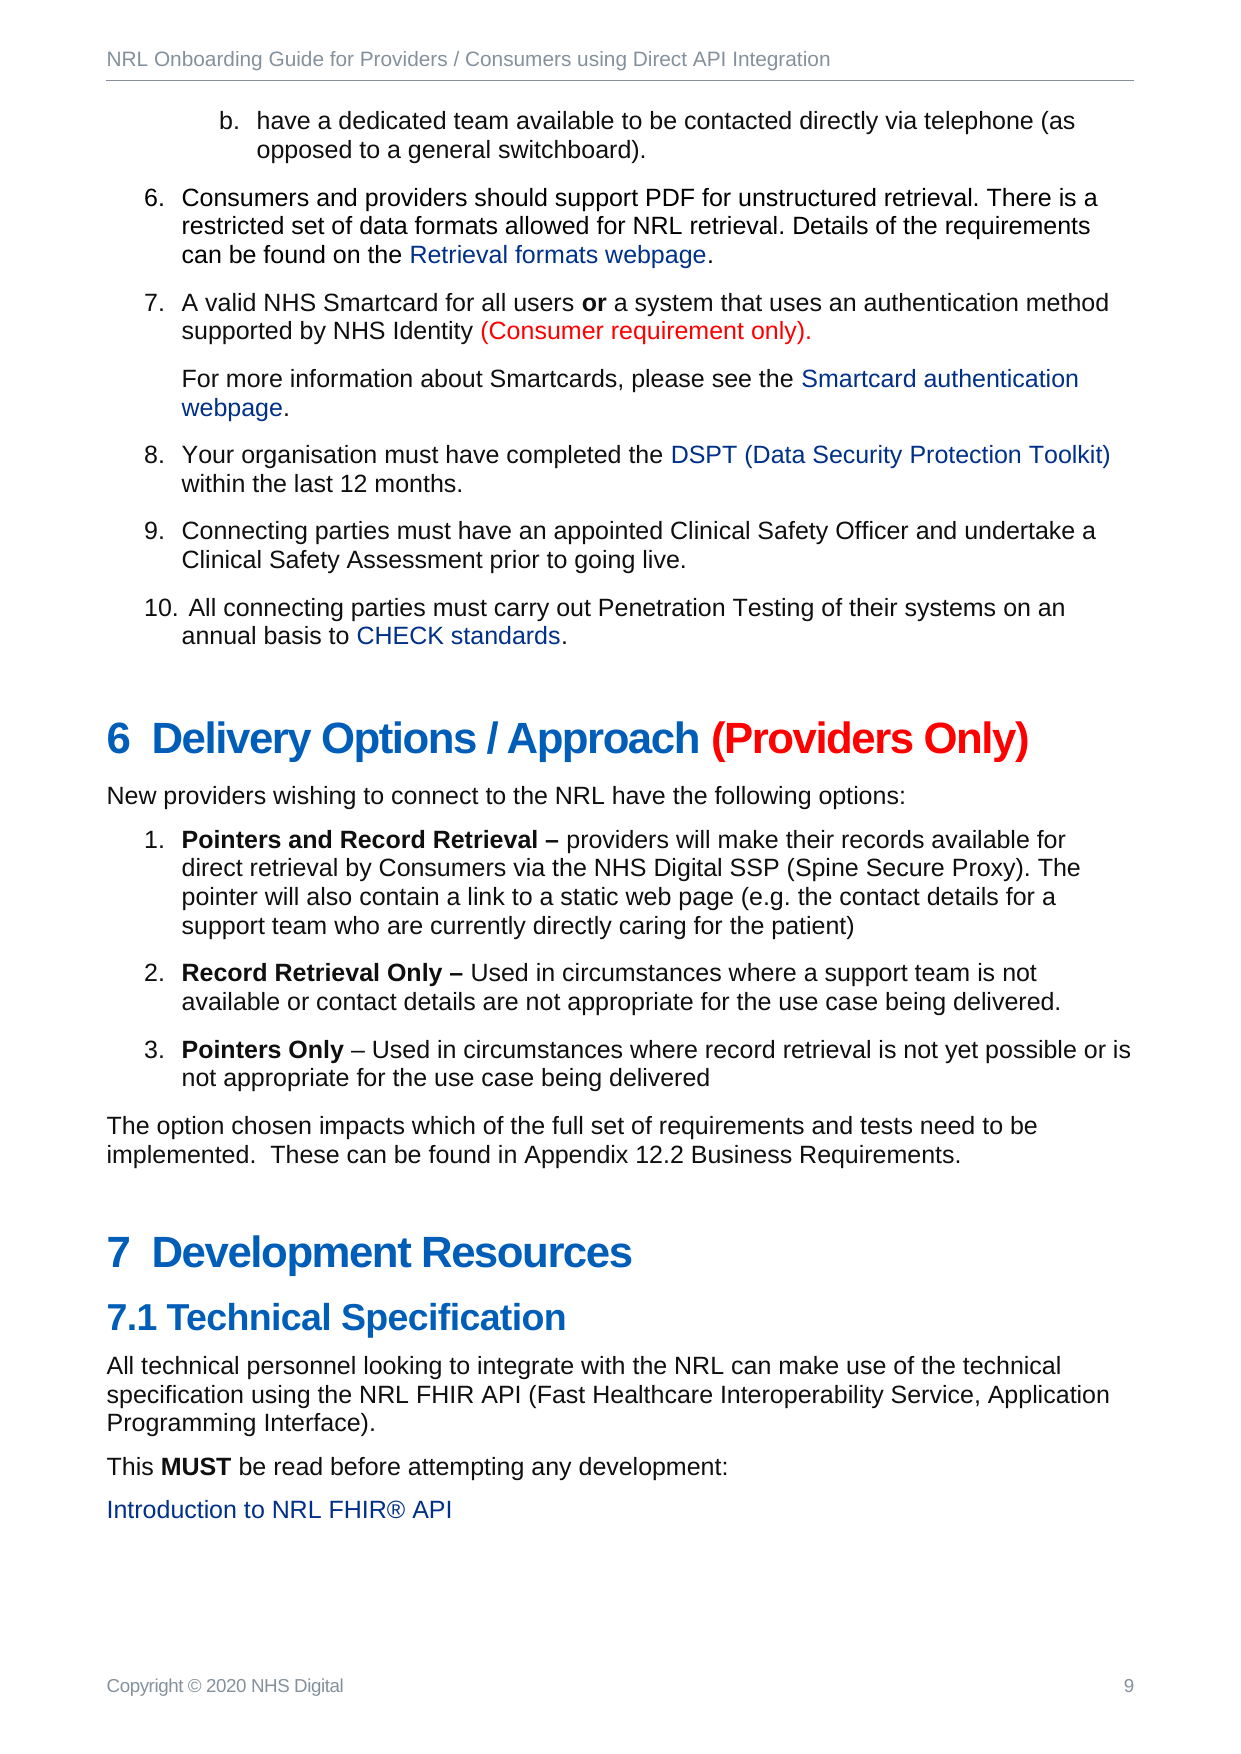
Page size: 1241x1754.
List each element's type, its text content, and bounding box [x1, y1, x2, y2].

list All connecting parties must carry out Penetration Testing of their systems on an annual basis to CHECK standards. [144, 593, 1134, 650]
text This MUST be read before attempting any development: [106, 1452, 1134, 1481]
list Record Retrieval Only – Used in circumstances where a support team is not available or contact details are not appropriate for the use case being delivered. [144, 958, 1134, 1016]
list Consumers and providers should support PDF for unstructured retrieval. There is a restricted set of data formats allowed for NRL retrieval. Details of the requirements can be found on the Retrieval formats webpage. [144, 183, 1134, 269]
list A valid NHS Smartcard for all users or a system that uses an authentication method supported by NHS Identity (Consumer requirement only). [144, 288, 1134, 345]
text All technical personnel looking to integrate with the NRL can make use of the technical specification using the NRL FHIR API (Fast Healthcare Interoperability Service, Application Programming Interface). [106, 1351, 1134, 1437]
subtitle Development Resources [106, 1226, 1134, 1277]
text The option chosen impacts which of the full set of requirements and tests need to be implemented. These can be found in Appendix 12.2 Business Requirements. [106, 1111, 1134, 1168]
list have a dedicated team available to be contacted directly via telephone (as opposed to a general switchboard). [219, 106, 1134, 164]
list Pointers Only – Used in circumstances where record retrieval is not yet possible or is not appropriate for the use case being delivered [144, 1034, 1134, 1092]
list Pointers and Record Retrieval – providers will make their records available for direct retrieval by Consumers via the NHS Digital SSP (Spine Secure Proxy). The pointer will also contain a link to a static web page (e.g. the contact details for a support team who are currently directly caring for the patient) [144, 824, 1134, 939]
list Connecting parties must have an appointed Clinical Safety Officer and undertake a Clinical Safety Assessment prior to going live. [144, 516, 1134, 574]
text New providers wishing to connect to the NRL have the following options: [106, 781, 1134, 810]
list Your organisation must have completed the DSPT (Data Security Protection Toolkit) within the last 12 months. [144, 440, 1134, 498]
text Introduction to NRL FHIR® API [106, 1495, 1134, 1524]
subtitle Delivery Options / Approach (Providers Only) [106, 712, 1134, 762]
subtitle Technical Specification [106, 1295, 1134, 1338]
list For more information about Smartcards, please see the Smartcard authentication webpage. [181, 364, 1134, 421]
